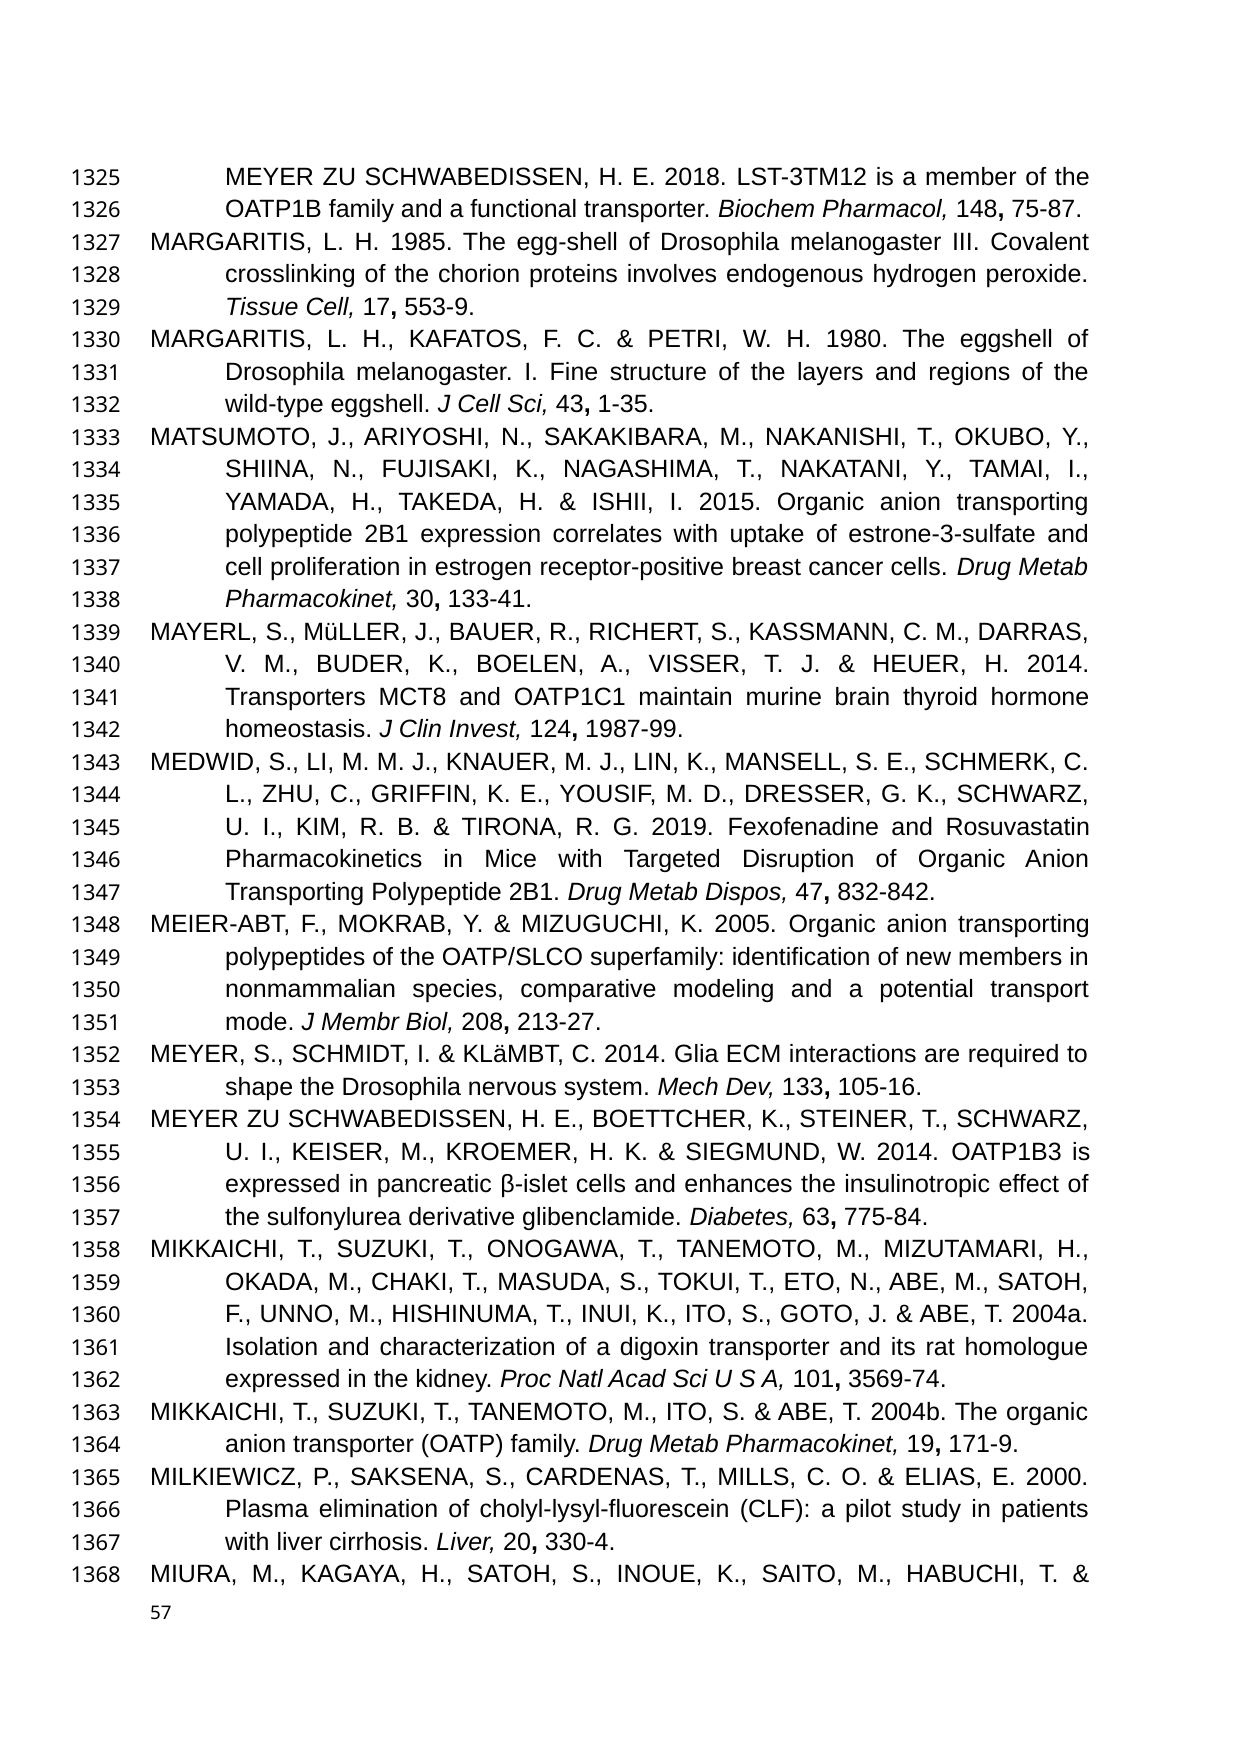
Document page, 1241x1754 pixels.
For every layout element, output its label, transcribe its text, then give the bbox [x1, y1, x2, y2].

text MEDWID, S., LI, M. M. J., KNAUER, M. J., LIN, K., MANSELL, S. E., SCHMERK, C. L., ZHU, C., GRIFFIN, K. E., YOUSIF, M. D., DRESSER, G. K., SCHWARZ, U. I., KIM, R. B. & TIRONA, R. G. 2019. Fexofenadine and Rosuvastatin Pharmacokinetics in Mice with Targeted Disruption of Organic Anion Transporting Polypeptide 2B1. Drug Metab Dispos, 47, 832-842. [150, 745, 1090, 907]
text MARGARITIS, L. H. 1985. The egg-shell of Drosophila melanogaster III. Covalent crosslinking of the chorion proteins involves endogenous hydrogen peroxide. Tissue Cell, 17, 553-9. [150, 225, 1090, 322]
text MEYER ZU SCHWABEDISSEN, H. E., BOETTCHER, K., STEINER, T., SCHWARZ, U. I., KEISER, M., KROEMER, H. K. & SIEGMUND, W. 2014. OATP1B3 is expressed in pancreatic β-islet cells and enhances the insulinotropic effect of the sulfonylurea derivative glibenclamide. Diabetes, 63, 775-84. [150, 1102, 1090, 1232]
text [150, 160, 1090, 225]
text MATSUMOTO, J., ARIYOSHI, N., SAKAKIBARA, M., NAKANISHI, T., OKUBO, Y., SHIINA, N., FUJISAKI, K., NAGASHIMA, T., NAKATANI, Y., TAMAI, I., YAMADA, H., TAKEDA, H. & ISHII, I. 2015. Organic anion transporting polypeptide 2B1 expression correlates with uptake of estrone-3-sulfate and cell proliferation in estrogen receptor-positive breast cancer cells. Drug Metab Pharmacokinet, 30, 133-41. [150, 420, 1090, 615]
text MIKKAICHI, T., SUZUKI, T., TANEMOTO, M., ITO, S. & ABE, T. 2004b. The organic anion transporter (OATP) family. Drug Metab Pharmacokinet, 19, 171-9. [150, 1395, 1090, 1460]
text MARGARITIS, L. H., KAFATOS, F. C. & PETRI, W. H. 1980. The eggshell of Drosophila melanogaster. I. Fine structure of the layers and regions of the wild-type eggshell. J Cell Sci, 43, 1-35. [150, 322, 1090, 420]
text MEIER-ABT, F., MOKRAB, Y. & MIZUGUCHI, K. 2005. Organic anion transporting polypeptides of the OATP/SLCO superfamily: identification of new members in nonmammalian species, comparative modeling and a potential transport mode. J Membr Biol, 208, 213-27. [150, 907, 1090, 1037]
text MAYERL, S., MüLLER, J., BAUER, R., RICHERT, S., KASSMANN, C. M., DARRAS, V. M., BUDER, K., BOELEN, A., VISSER, T. J. & HEUER, H. 2014. Transporters MCT8 and OATP1C1 maintain murine brain thyroid hormone homeostasis. J Clin Invest, 124, 1987-99. [150, 615, 1090, 745]
text MEYER, S., SCHMIDT, I. & KLäMBT, C. 2014. Glia ECM interactions are required to shape the Drosophila nervous system. Mech Dev, 133, 105-16. [150, 1037, 1090, 1102]
text MIKKAICHI, T., SUZUKI, T., ONOGAWA, T., TANEMOTO, M., MIZUTAMARI, H., OKADA, M., CHAKI, T., MASUDA, S., TOKUI, T., ETO, N., ABE, M., SATOH, F., UNNO, M., HISHINUMA, T., INUI, K., ITO, S., GOTO, J. & ABE, T. 2004a. Isolation and characterization of a digoxin transporter and its rat homologue expressed in the kidney. Proc Natl Acad Sci U S A, 101, 3569-74. [150, 1232, 1090, 1395]
text MILKIEWICZ, P., SAKSENA, S., CARDENAS, T., MILLS, C. O. & ELIAS, E. 2000. Plasma elimination of cholyl-lysyl-fluorescein (CLF): a pilot study in patients with liver cirrhosis. Liver, 20, 330-4. [150, 1460, 1090, 1557]
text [150, 1557, 1090, 1590]
